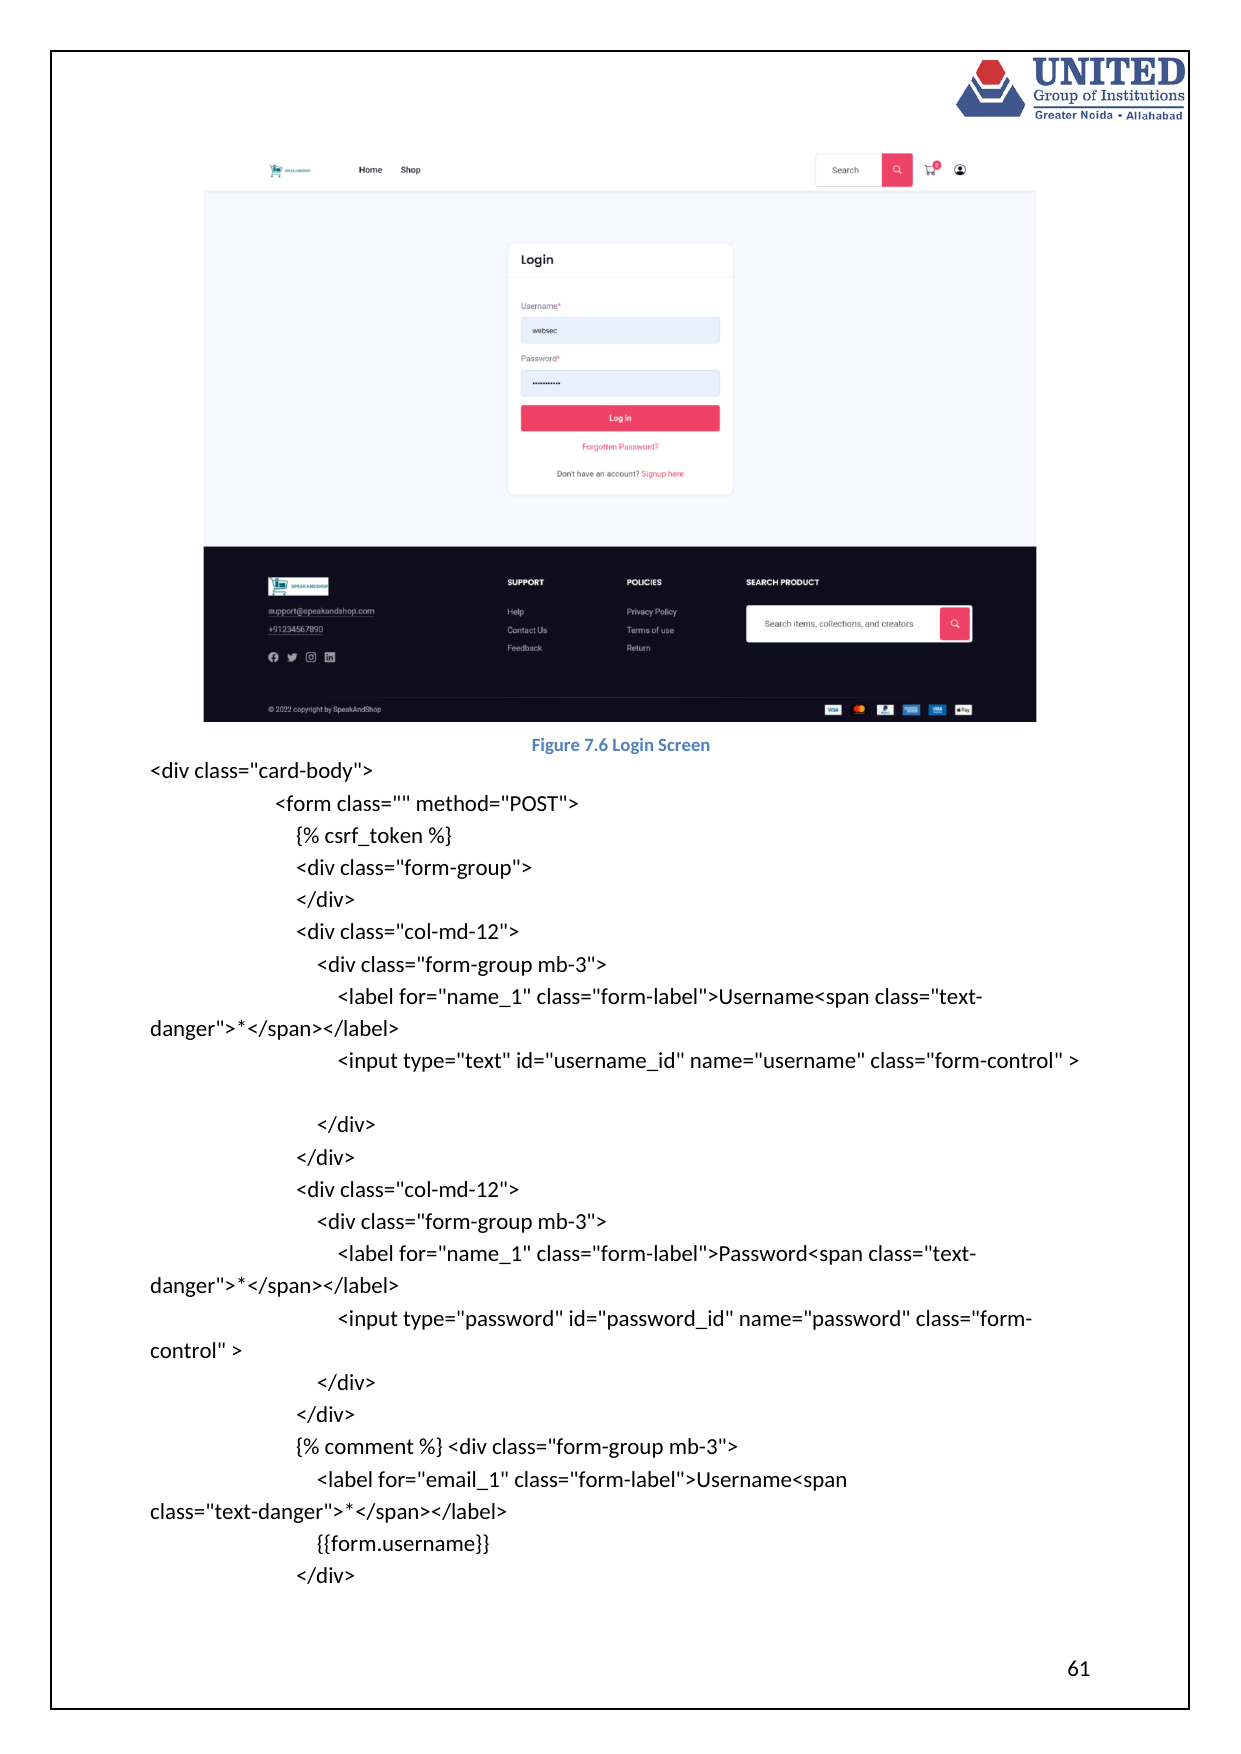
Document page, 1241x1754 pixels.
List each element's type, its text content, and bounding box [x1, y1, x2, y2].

text {{form.username}} [150, 1529, 1090, 1557]
text <div class="form-group"> [150, 853, 1090, 881]
text <label for="name_1" class="form-label">Username<span class="text-danger">*</span></label> [150, 982, 1090, 1042]
text <div class="form-group mb-3"> [150, 1207, 1090, 1235]
picture [952, 53, 1186, 124]
text <div class="col-md-12"> [150, 1175, 1090, 1203]
text </div> [150, 1400, 1090, 1428]
text <input type="password" id="password_id" name="password" class="form-control" > [150, 1304, 1090, 1364]
text </div> [150, 1111, 1090, 1139]
text </div> [150, 1143, 1090, 1171]
text {% csrf_token %} [150, 821, 1090, 849]
text <input type="text" id="username_id" name="username" class="form-control" > [150, 1046, 1090, 1074]
picture [203, 150, 1037, 722]
text <div class="col-md-12"> [150, 917, 1090, 946]
text <label for="name_1" class="form-label">Password<span class="text-danger">*</span></label> [150, 1239, 1090, 1299]
text <div class="form-group mb-3"> [150, 950, 1090, 978]
text </div> [150, 1368, 1090, 1396]
text {% comment %} <div class="form-group mb-3"> [150, 1432, 1090, 1461]
text </div> [150, 885, 1090, 913]
text <label for="email_1" class="form-label">Username<span class="text-danger">*</span></label> [150, 1465, 1090, 1525]
text </div> [150, 1561, 1090, 1589]
text <form class="" method="POST"> [150, 789, 1090, 817]
